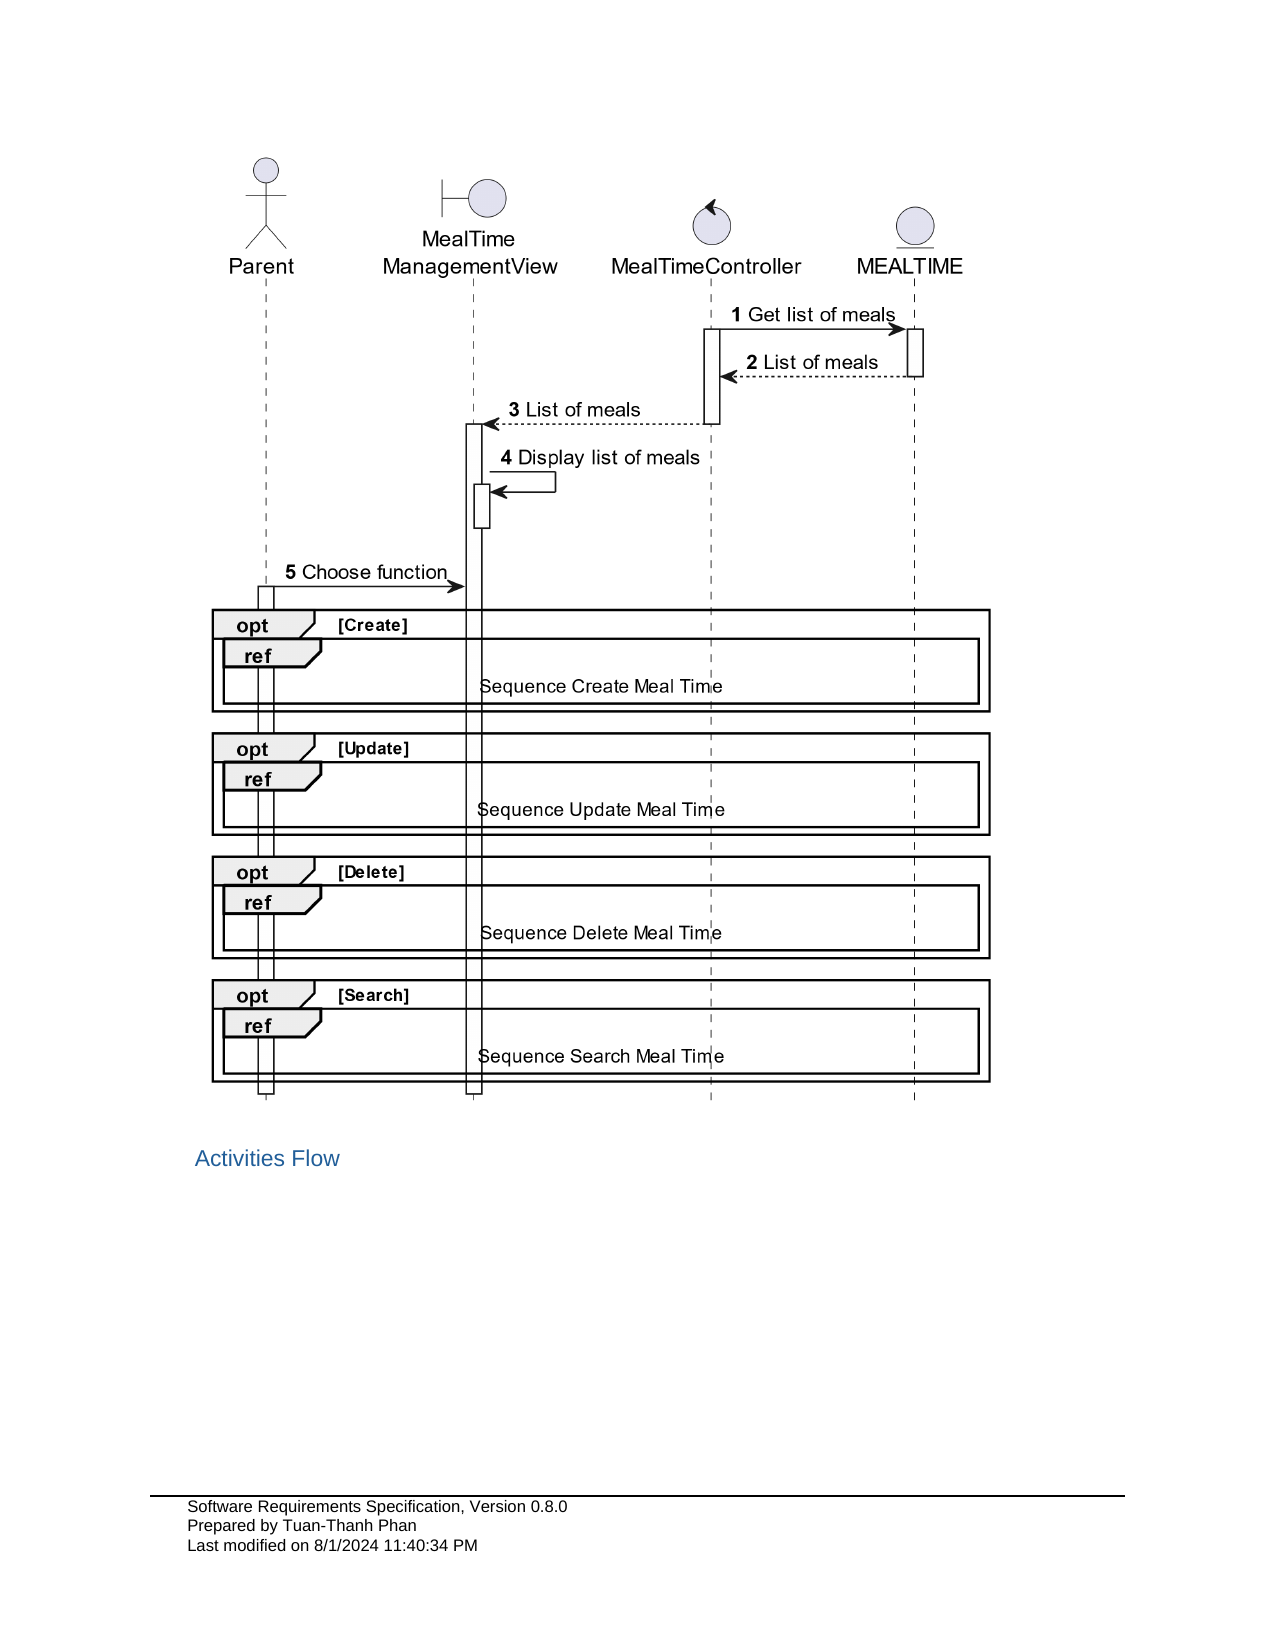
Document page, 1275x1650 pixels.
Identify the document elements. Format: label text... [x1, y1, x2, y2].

subtitle Activities Flow [194, 1144, 1125, 1171]
picture [197, 150, 998, 1118]
